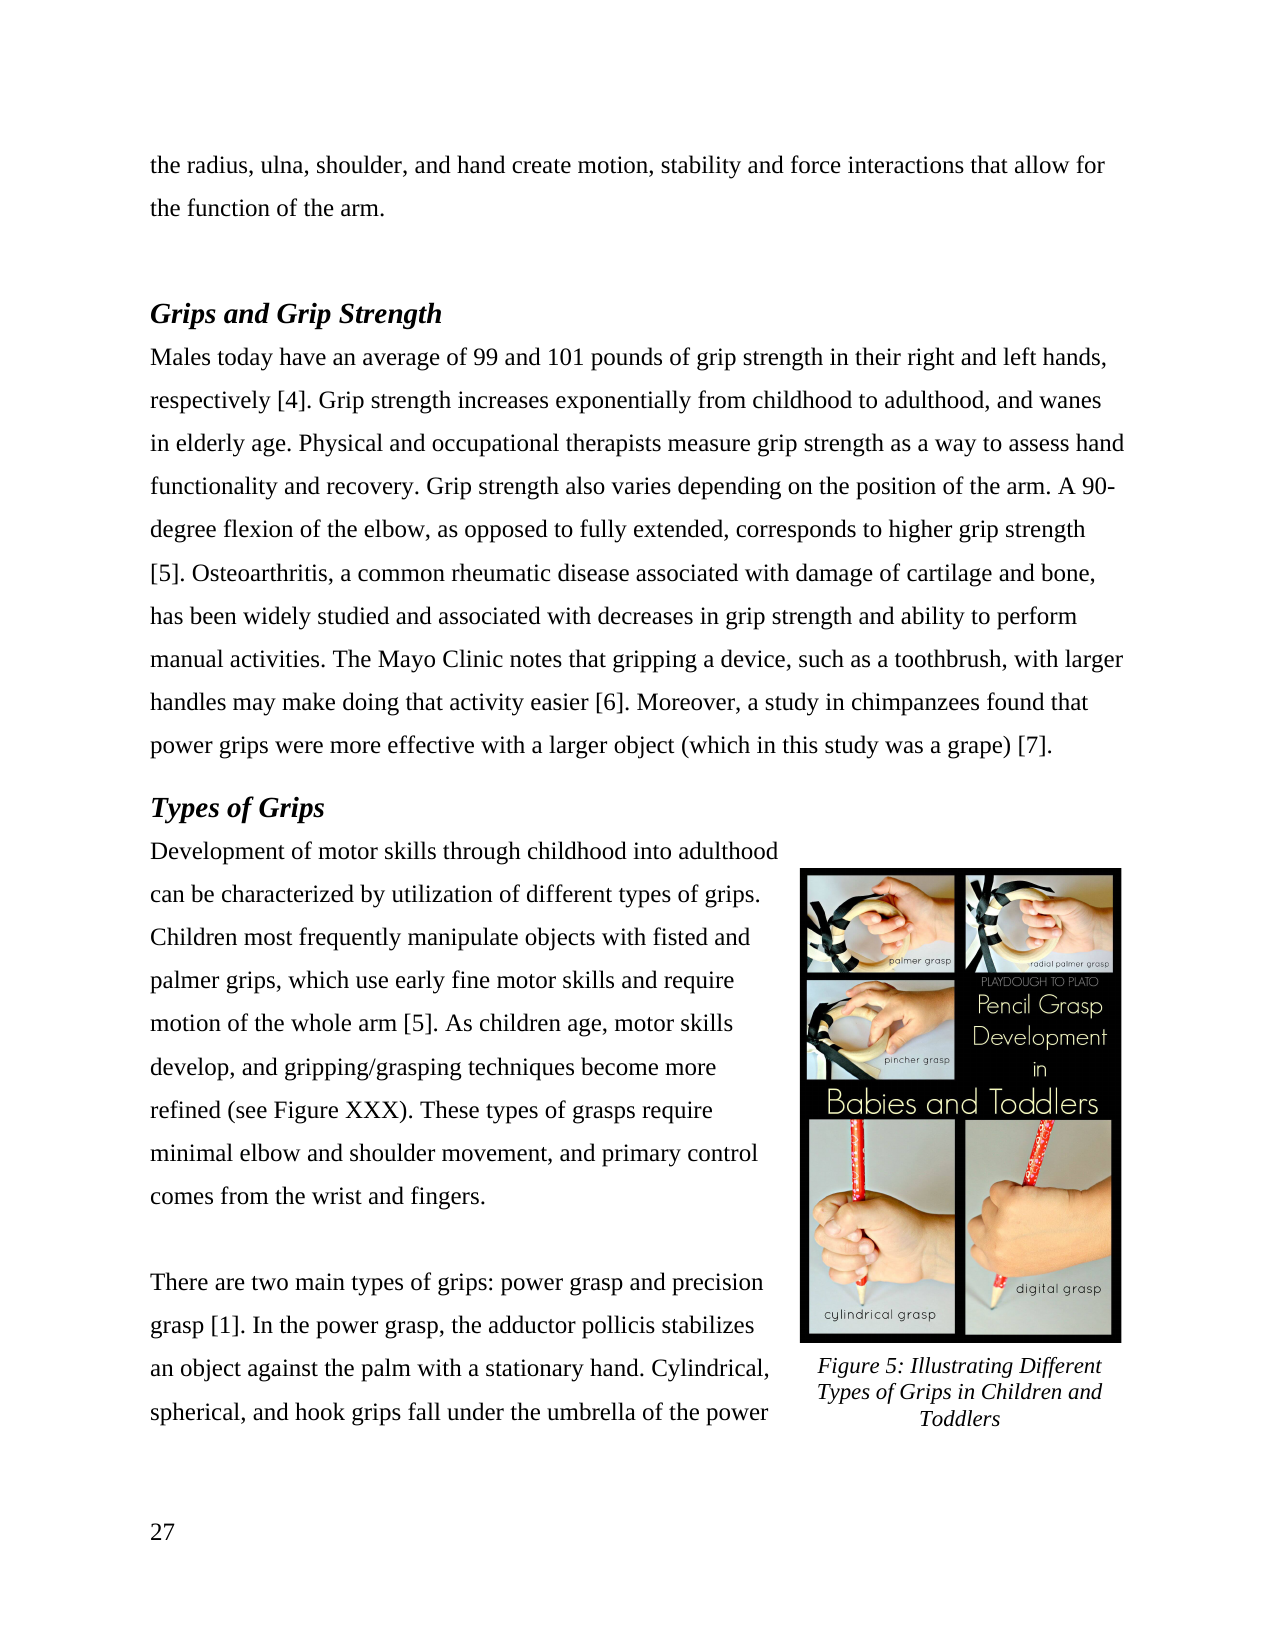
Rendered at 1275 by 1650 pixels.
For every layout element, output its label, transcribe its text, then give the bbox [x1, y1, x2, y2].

text Development of motor skills through childhood into adulthood can be characterized by utilization of different types of grips. Children most frequently manipulate objects with fisted and palmer grips, which use early fine motor skills and require motion of the whole arm [5]. As children age, motor skills develop, and gripping/grasping techniques become more refined (see Figure XXX). These types of grasps require minimal elbow and shoulder movement, and primary control comes from the wrist and fingers. [150, 836, 1125, 1210]
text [150, 150, 1125, 222]
picture [799, 868, 1122, 1343]
subtitle Types of Grips [150, 790, 1125, 823]
subtitle Grips and Grip Strength [150, 296, 1125, 329]
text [150, 1267, 1125, 1425]
text Males today have an average of 99 and 101 pounds of grip strength in their right and left hands, respectively [4]. Grip strength increases exponentially from childhood to adulthood, and wanes in elderly age. Physical and occupational therapists measure grip strength as a way to assess hand functionality and recovery. Grip strength also varies depending on the position of the arm. A 90-degree flexion of the elbow, as opposed to fully extended, corresponds to higher grip strength [5]. Osteoarthritis, a common rheumatic disease associated with damage of cartilage and bone, has been widely studied and associated with decreases in grip strength and ability to perform manual activities. The Mayo Clinic notes that gripping a device, such as a toothbrush, with larger handles may make doing that activity easier [6]. Moreover, a study in chimpanzees found that power grips were more effective with a larger object (which in this study was a grape) [7]. [150, 342, 1125, 759]
